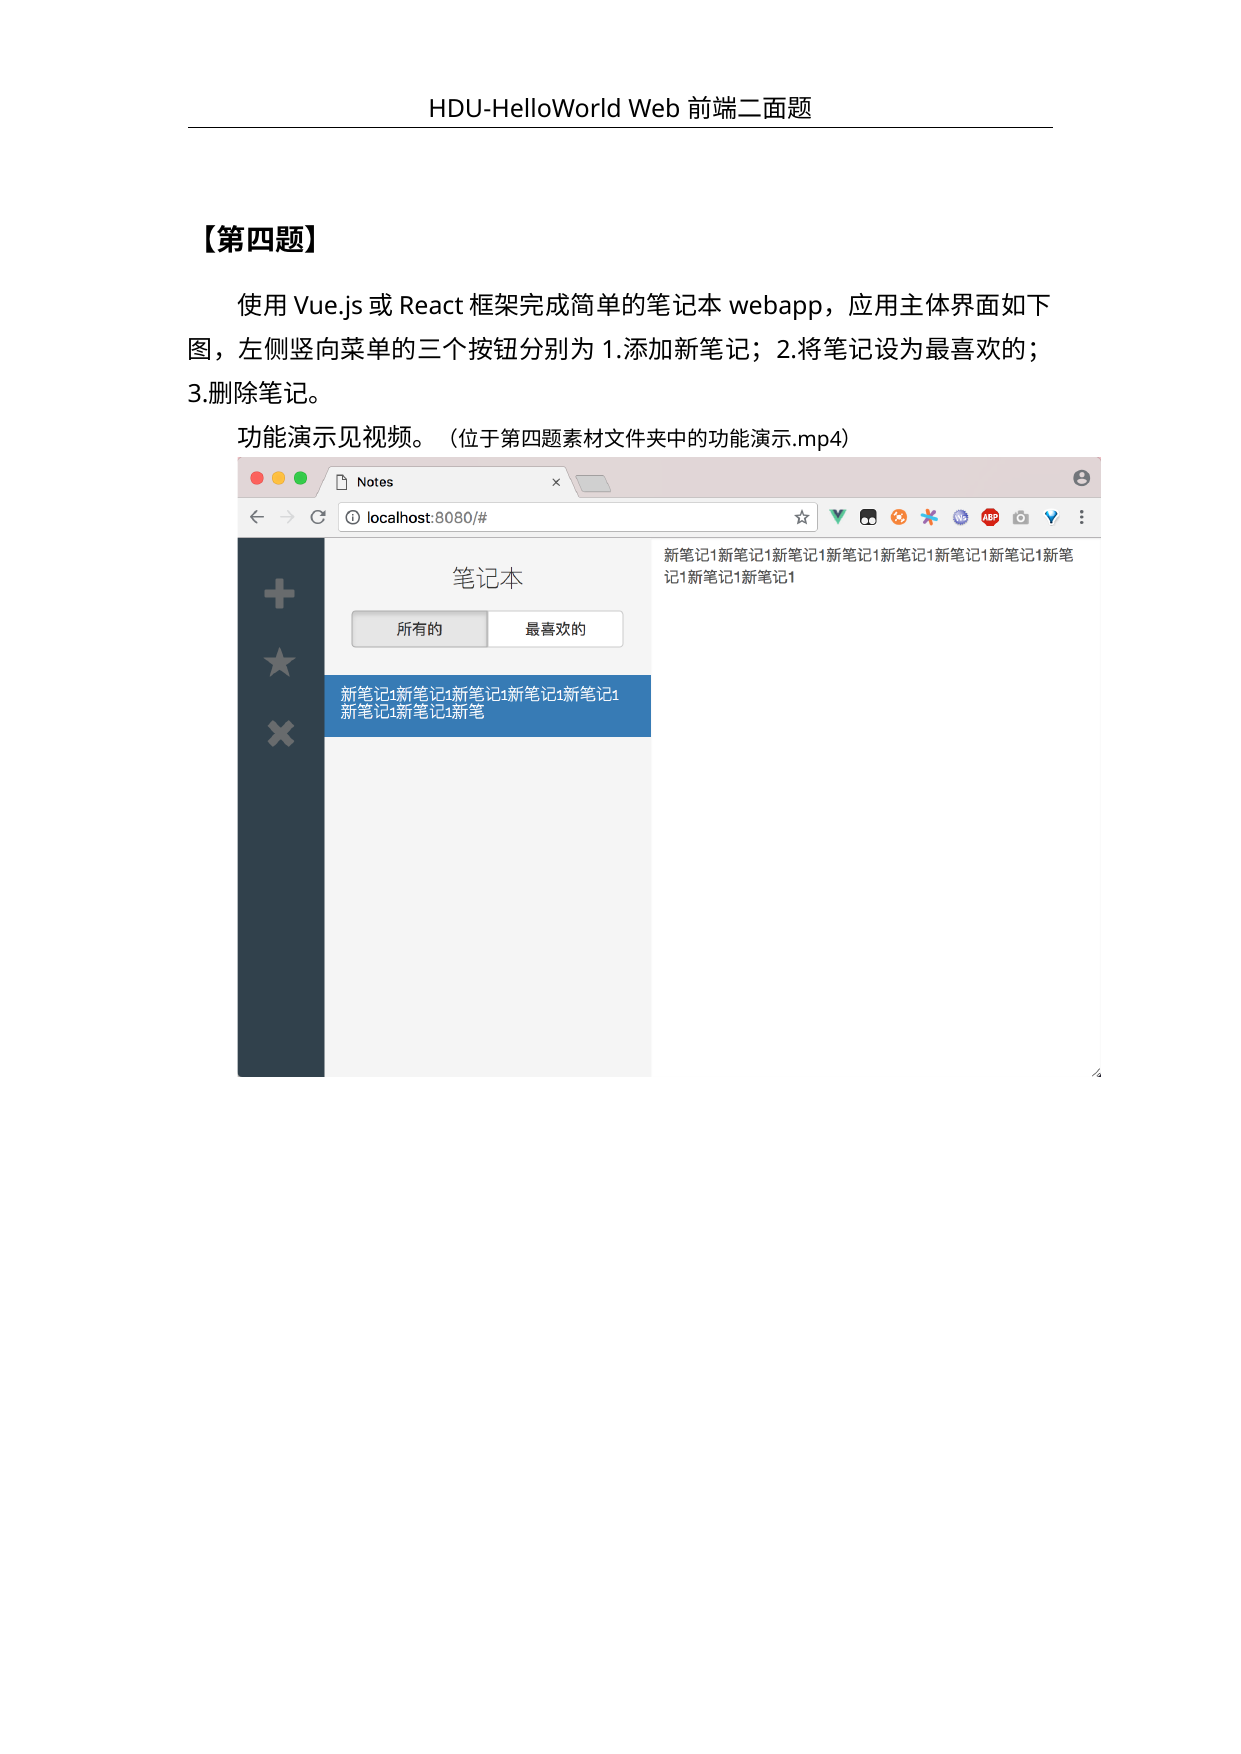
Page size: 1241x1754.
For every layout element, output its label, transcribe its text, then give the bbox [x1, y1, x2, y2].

picture [237, 457, 1101, 1077]
text 使用Vue.js或React框架完成简单的笔记本webapp，应用主体界面如下图，左侧竖向菜单的三个按钮分别为1.添加新笔记；2.将笔记设为最喜欢的；3.删除笔记。 [187, 281, 1053, 413]
text 【第四题】 [187, 216, 1053, 260]
text 功能演示见视频。（位于第四题素材文件夹中的功能演示.mp4） [187, 413, 1053, 457]
